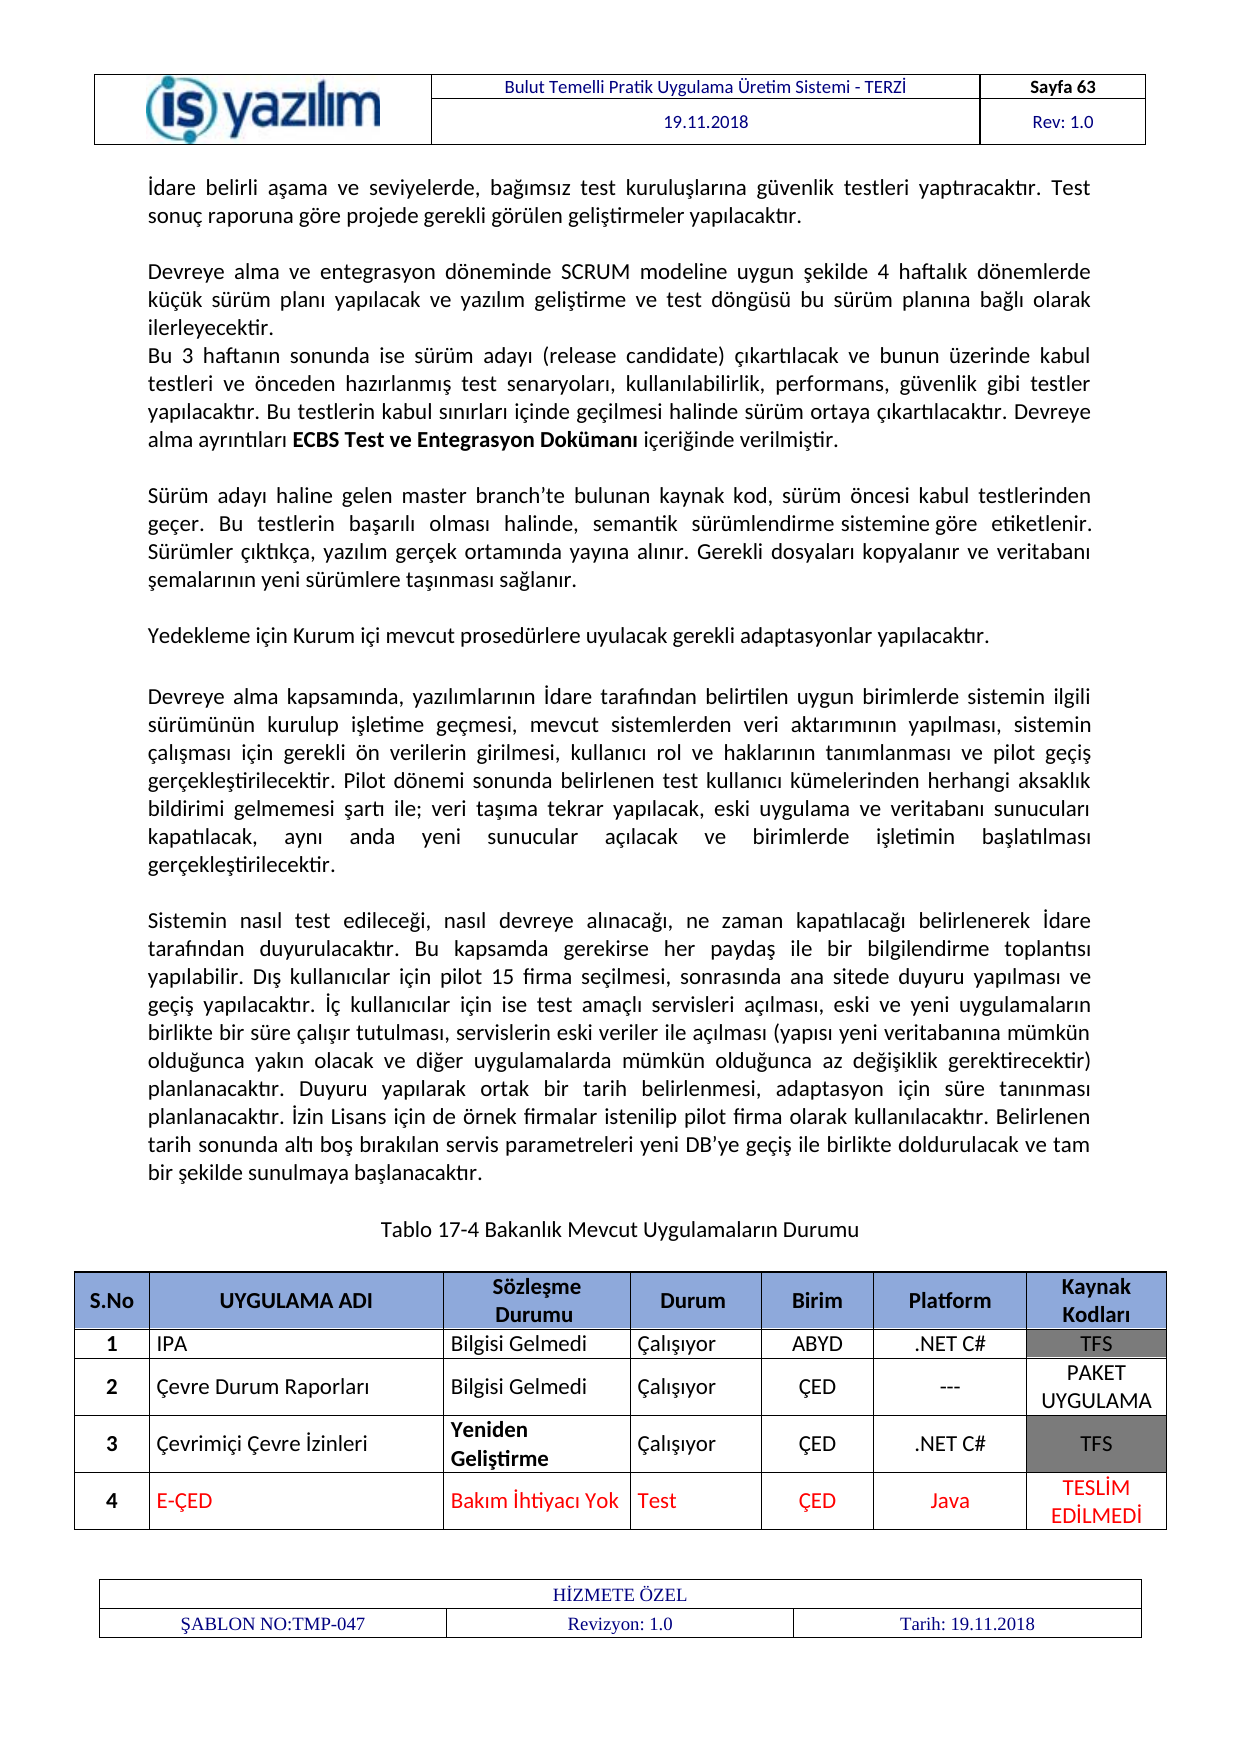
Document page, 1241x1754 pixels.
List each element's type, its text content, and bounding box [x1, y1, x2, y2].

table_header Birim [762, 1273, 873, 1328]
picture [146, 75, 380, 144]
text Devreye alma ve entegrasyon döneminde SCRUM modeline uygun şekilde 4 haftalık dönemlerde küçük sürüm planı yapılacak ve yazılım geliştirme ve test döngüsü bu sürüm planına bağlı olarak ilerleyecektir. [148, 257, 1093, 341]
table_cell ÇED [762, 1416, 873, 1472]
text Sürüm adayı haline gelen master branch’te bulunan kaynak kod, sürüm öncesi kabul testlerinden geçer. Bu testlerin başarılı olması halinde, semantik sürümlendirme sistemine göre etiketlenir. Sürümler çıktıkça, yazılım gerçek ortamında yayına alınır. Gerekli dosyaları kopyalanır ve veritabanı şemalarının yeni sürümlere taşınması sağlanır. [148, 481, 1093, 593]
table_cell 3 [75, 1416, 149, 1472]
table_cell TFS [1027, 1330, 1166, 1357]
table_header Durum [631, 1273, 761, 1328]
table_cell Bilgisi Gelmedi [444, 1359, 630, 1414]
table_cell 2 [75, 1359, 149, 1414]
table_header Platform [874, 1273, 1026, 1328]
table_cell TFS [1027, 1416, 1166, 1472]
table_cell Java [874, 1473, 1026, 1529]
table_cell 1 [75, 1330, 149, 1357]
table_header S.No [75, 1273, 149, 1328]
table_cell Çalışıyor [631, 1330, 761, 1357]
table_cell ÇED [762, 1359, 873, 1414]
table_cell Çevre Durum Raporları [150, 1359, 443, 1414]
text Bu 3 haftanın sonunda ise sürüm adayı (release candidate) çıkartılacak ve bunun üzerinde kabul testleri ve önceden hazırlanmış test senaryoları, kullanılabilirlik, performans, güvenlik gibi testler yapılacaktır. Bu testlerin kabul sınırları içinde geçilmesi halinde sürüm ortaya çıkartılacaktır. Devreye alma ayrıntıları ECBS Test ve Entegrasyon Dokümanı içeriğinde verilmiştir. [148, 341, 1093, 453]
table_cell .NET C# [874, 1330, 1026, 1357]
text Devreye alma kapsamında, yazılımlarının İdare tarafından belirtilen uygun birimlerde sistemin ilgili sürümünün kurulup işletime geçmesi, mevcut sistemlerden veri aktarımının yapılması, sistemin çalışması için gerekli ön verilerin girilmesi, kullanıcı rol ve haklarının tanımlanması ve pilot geçiş gerçekleştirilecektir. Pilot dönemi sonunda belirlenen test kullanıcı kümelerinden herhangi aksaklık bildirimi gelmemesi şartı ile; veri taşıma tekrar yapılacak, eski uygulama ve veritabanı sunucuları kapatılacak, aynı anda yeni sunucular açılacak ve birimlerde işletimin başlatılması gerçekleştirilecektir. [148, 682, 1093, 878]
text İdare belirli aşama ve seviyelerde, bağımsız test kuruluşlarına güvenlik testleri yaptıracaktır. Test sonuç raporuna göre projede gerekli görülen geliştirmeler yapılacaktır. [148, 173, 1093, 229]
table_header Sözleşme Durumu [444, 1273, 630, 1328]
table_cell 4 [75, 1473, 149, 1529]
table_cell Çalışıyor [631, 1359, 761, 1414]
table_cell --- [874, 1359, 1026, 1414]
table_cell IPA [150, 1330, 443, 1357]
table_cell ÇED [762, 1473, 873, 1529]
table_cell TESLİM EDİLMEDİ [1027, 1473, 1166, 1529]
table_cell Çevrimiçi Çevre İzinleri [150, 1416, 443, 1472]
table_cell Yeniden Geliştirme [444, 1416, 630, 1472]
table_cell Çalışıyor [631, 1416, 761, 1472]
table_cell E-ÇED [150, 1473, 443, 1529]
table_header Kaynak Kodları [1027, 1273, 1166, 1328]
table_cell Bilgisi Gelmedi [444, 1330, 630, 1357]
table_cell Test [631, 1473, 761, 1529]
text Sistemin nasıl test edileceği, nasıl devreye alınacağı, ne zaman kapatılacağı belirlenerek İdare tarafından duyurulacaktır. Bu kapsamda gerekirse her paydaş ile bir bilgilendirme toplantısı yapılabilir. Dış kullanıcılar için pilot 15 firma seçilmesi, sonrasında ana sitede duyuru yapılması ve geçiş yapılacaktır. İç kullanıcılar için ise test amaçlı servisleri açılması, eski ve yeni uygulamaların birlikte bir süre çalışır tutulması, servislerin eski veriler ile açılması (yapısı yeni veritabanına mümkün olduğunca yakın olacak ve diğer uygulamalarda mümkün olduğunca az değişiklik gerektirecektir) planlanacaktır. Duyuru yapılarak ortak bir tarih belirlenmesi, adaptasyon için süre tanınması planlanacaktır. İzin Lisans için de örnek firmalar istenilip pilot firma olarak kullanılacaktır. Belirlenen tarih sonunda altı boş bırakılan servis parametreleri yeni DB’ye geçiş ile birlikte doldurulacak ve tam bir şekilde sunulmaya başlanacaktır. [148, 906, 1093, 1186]
table_cell Bakım İhtiyacı Yok [444, 1473, 630, 1529]
table_cell PAKET UYGULAMA [1027, 1359, 1166, 1414]
text Yedekleme için Kurum içi mevcut prosedürlere uyulacak gerekli adaptasyonlar yapılacaktır. [148, 622, 1093, 649]
table_cell ABYD [762, 1330, 873, 1357]
table_cell .NET C# [874, 1416, 1026, 1472]
table_header UYGULAMA ADI [150, 1273, 443, 1328]
